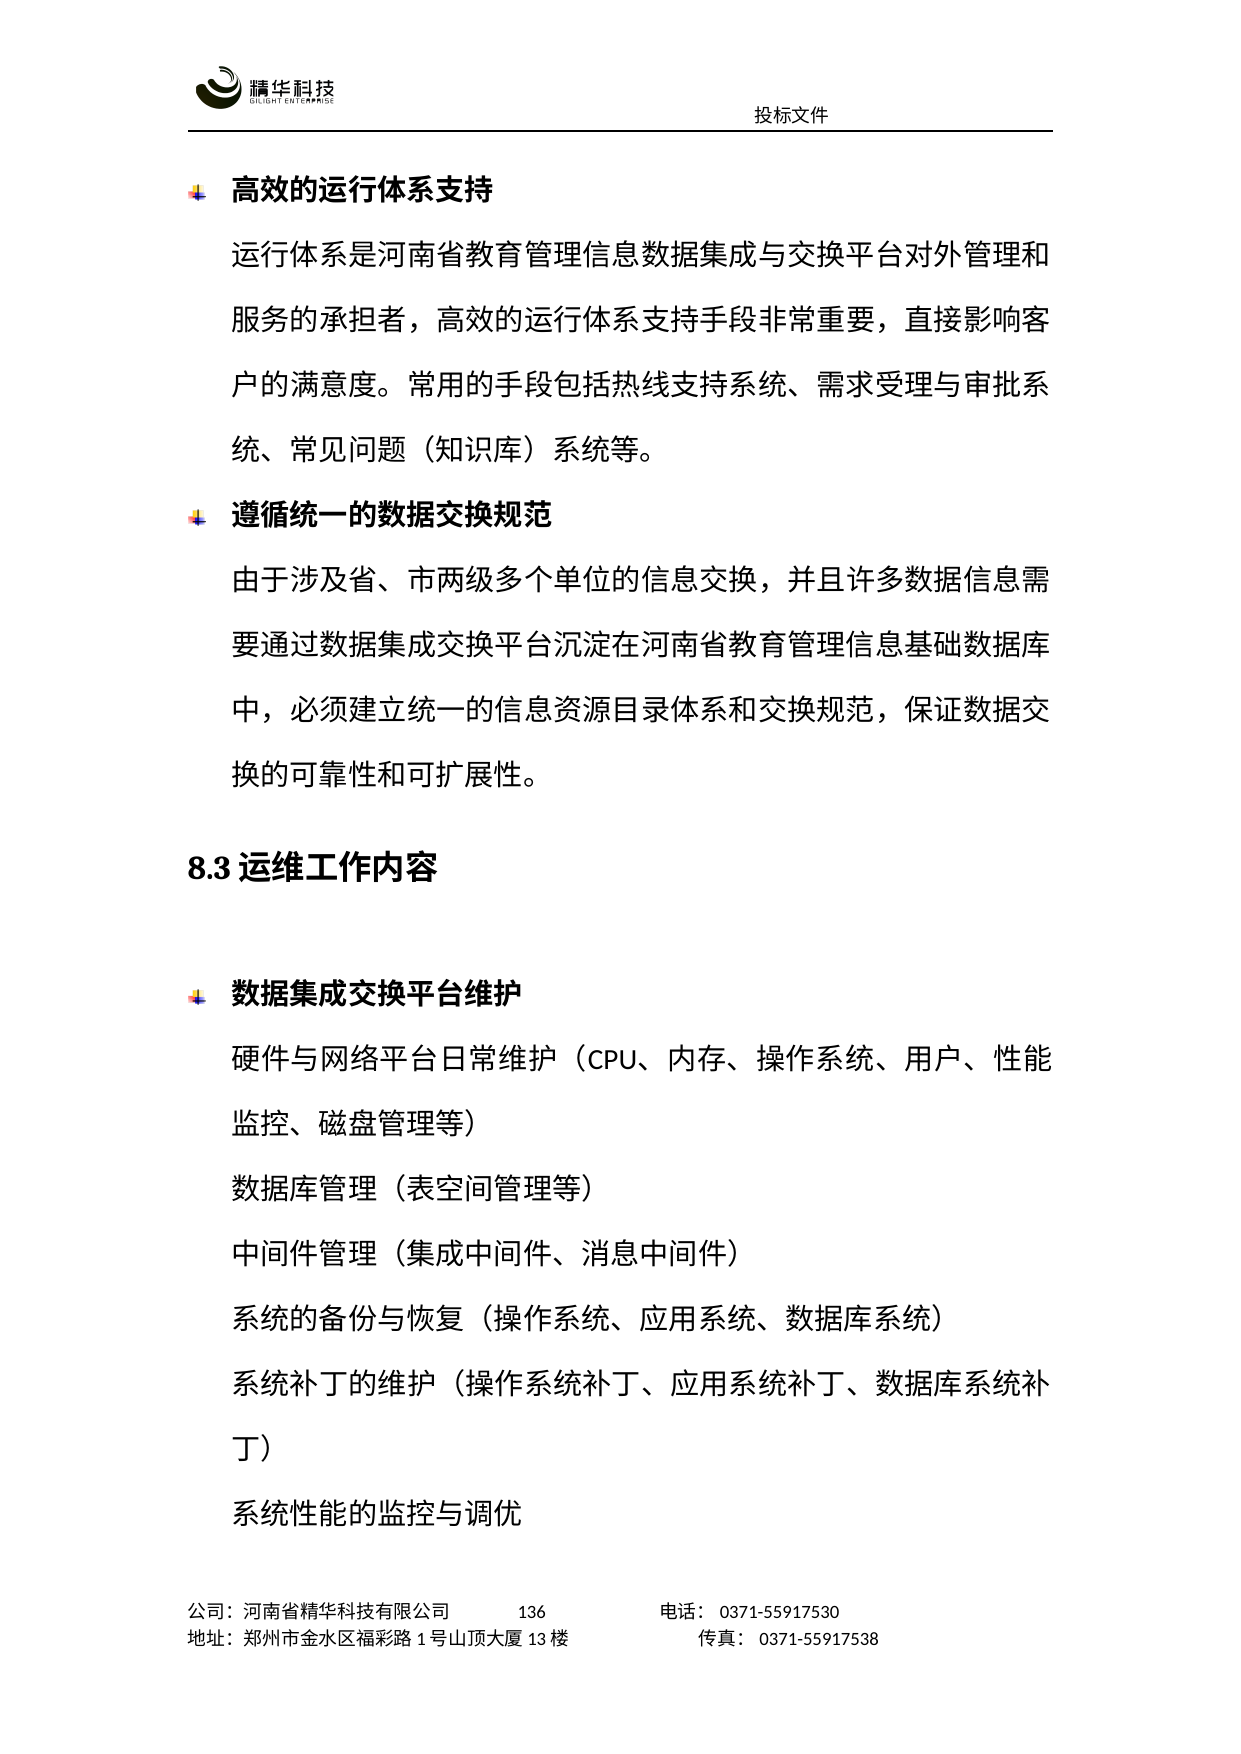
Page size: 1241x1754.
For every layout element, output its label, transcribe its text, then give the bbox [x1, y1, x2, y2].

list 系统的备份与恢复（操作系统、应用系统、数据库系统） [231, 1284, 1053, 1349]
list 数据集成交换平台维护 [187, 959, 1053, 1024]
list 高效的运行体系支持 [187, 155, 1053, 220]
picture [188, 183, 206, 201]
subtitle 8.3 运维工作内容 [187, 832, 1053, 897]
list 数据库管理（表空间管理等） [231, 1154, 1053, 1219]
picture [188, 988, 206, 1005]
picture [188, 508, 206, 526]
list 由于涉及省、市两级多个单位的信息交换，并且许多数据信息需要通过数据集成交换平台沉淀在河南省教育管理信息基础数据库中，必须建立统一的信息资源目录体系和交换规范，保证数据交换的可靠性和可扩展性。 [231, 545, 1053, 805]
list 运行体系是河南省教育管理信息数据集成与交换平台对外管理和服务的承担者，高效的运行体系支持手段非常重要，直接影响客户的满意度。常用的手段包括热线支持系统、需求受理与审批系统、常见问题（知识库）系统等。 [231, 220, 1053, 480]
list 硬件与网络平台日常维护（CPU、内存、操作系统、用户、性能监控、磁盘管理等） [231, 1024, 1053, 1154]
list 系统性能的监控与调优 [231, 1479, 1053, 1544]
list 系统补丁的维护（操作系统补丁、应用系统补丁、数据库系统补丁） [231, 1349, 1053, 1479]
list 中间件管理（集成中间件、消息中间件） [231, 1219, 1053, 1284]
list 遵循统一的数据交换规范 [187, 480, 1053, 545]
